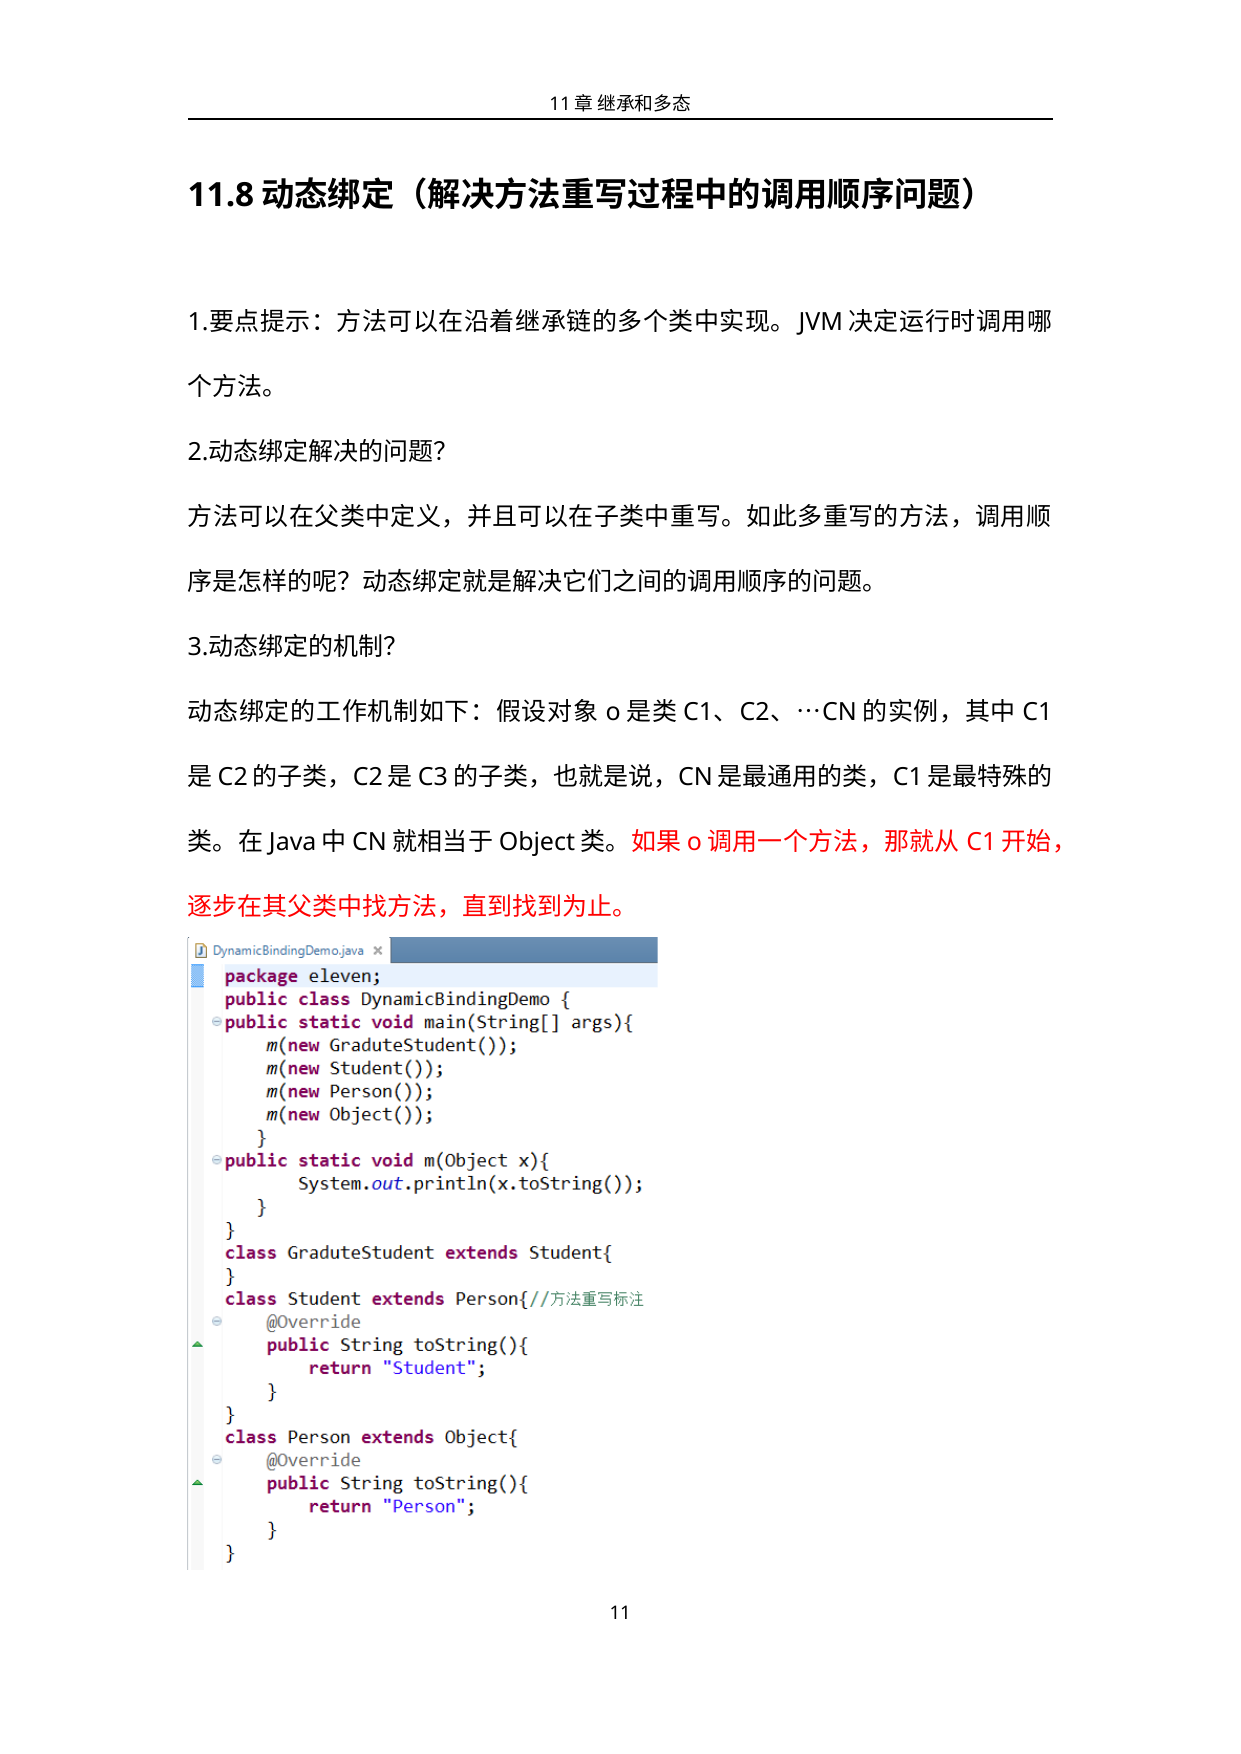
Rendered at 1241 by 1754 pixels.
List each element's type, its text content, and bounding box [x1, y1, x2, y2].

subtitle 11.8动态绑定（解决方法重写过程中的调用顺序问题） [187, 160, 1053, 225]
text 方法可以在父类中定义，并且可以在子类中重写。如此多重写的方法，调用顺序是怎样的呢？动态绑定就是解决它们之间的调用顺序的问题。 [187, 482, 1053, 612]
text 动态绑定的工作机制如下：假设对象o是类C1、C2、…CN的实例，其中C1是C2的子类，C2是C3的子类，也就是说，CN是最通用的类，C1是最特殊的类。在Java中CN就相当于Object类。如果o调用一个方法，那就从C1开始，逐步在其父类中找方法，直到找到为止。 [187, 677, 1053, 937]
text 3.动态绑定的机制？ [187, 612, 1053, 677]
text 1.要点提示：方法可以在沿着继承链的多个类中实现。JVM决定运行时调用哪个方法。 [187, 287, 1053, 417]
text 2.动态绑定解决的问题？ [187, 417, 1053, 482]
picture [187, 937, 658, 1570]
